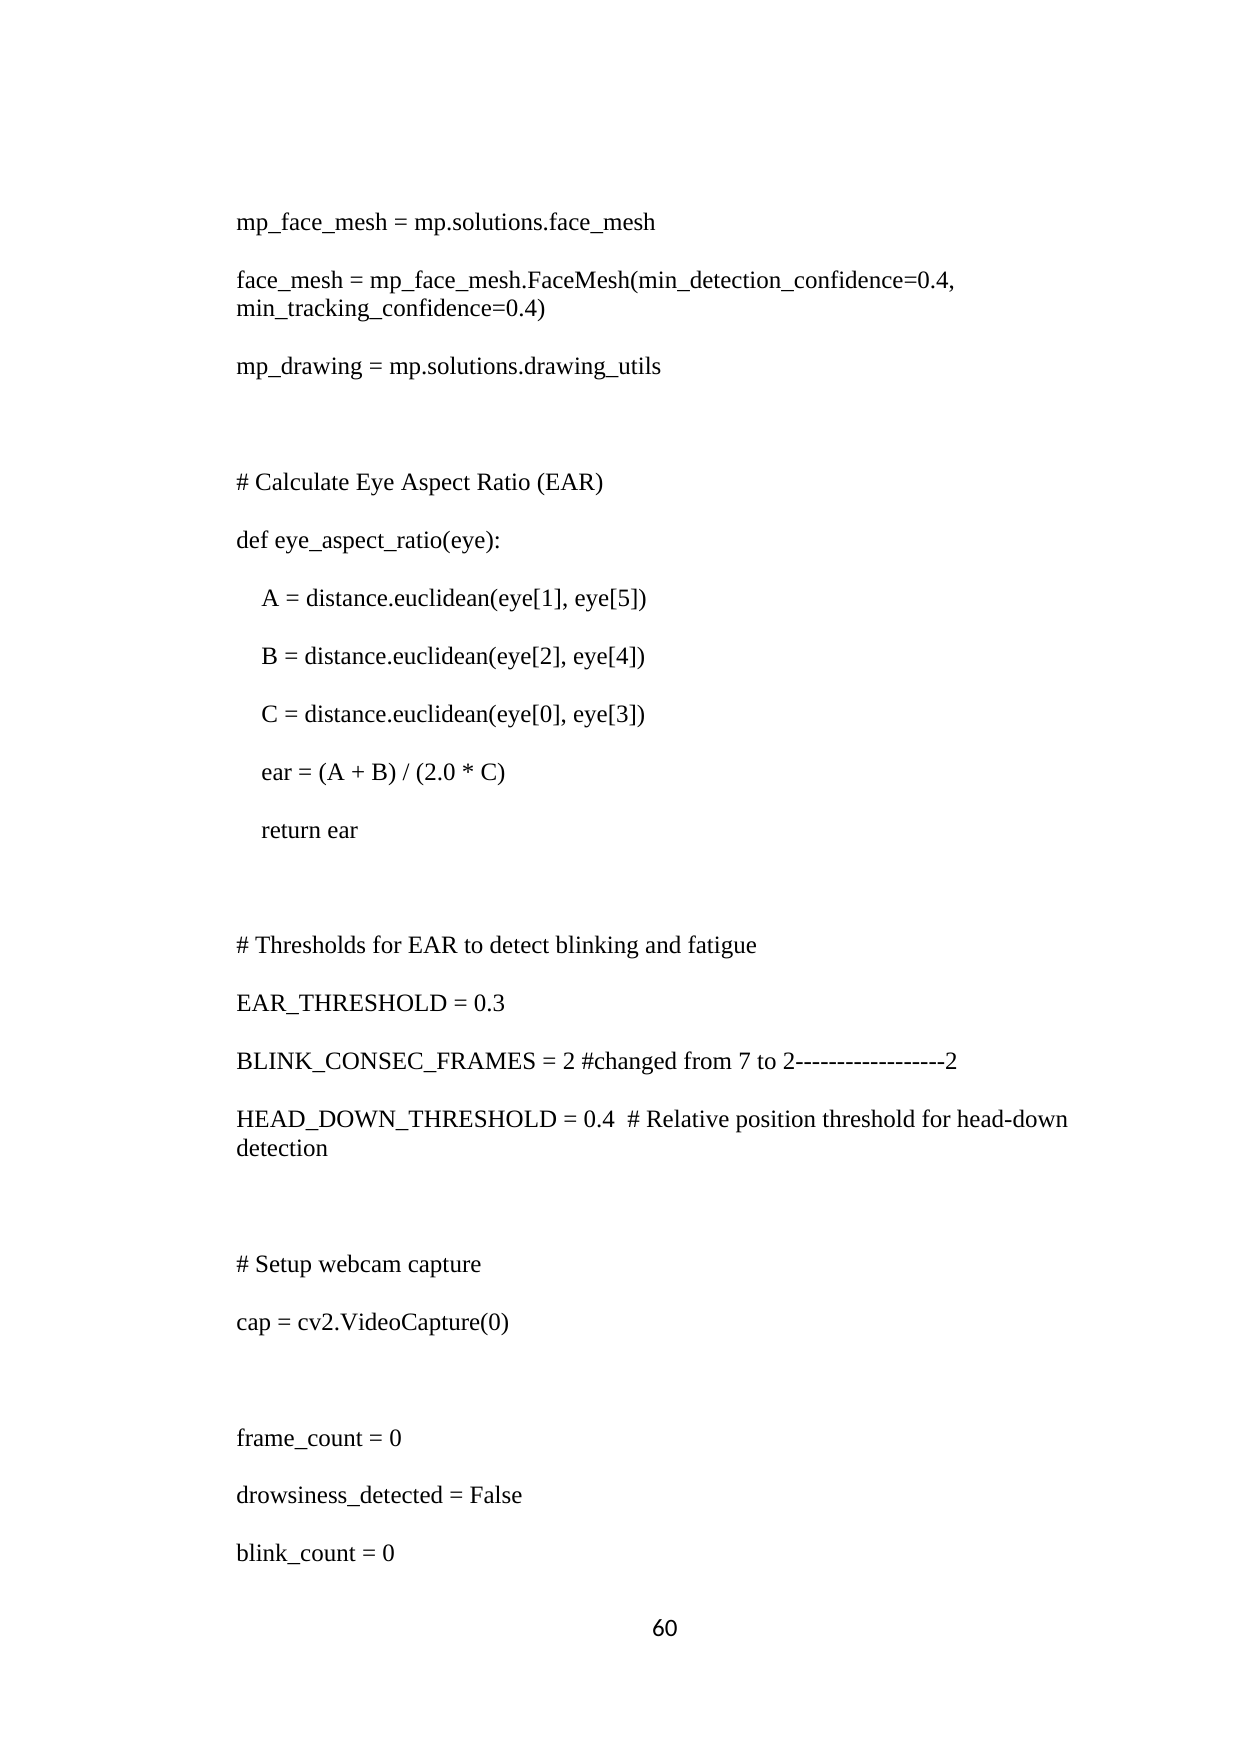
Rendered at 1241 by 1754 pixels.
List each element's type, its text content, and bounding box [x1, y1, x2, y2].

text EAR_THRESHOLD = 0.3 [236, 988, 1092, 1017]
text def eye_aspect_ratio(eye): [236, 525, 1092, 554]
text C = distance.euclidean(eye[0], eye[3]) [236, 699, 1092, 728]
text B = distance.euclidean(eye[2], eye[4]) [236, 641, 1092, 670]
text blink_count = 0 [236, 1538, 1092, 1567]
text face_mesh = mp_face_mesh.FaceMesh(min_detection_confidence=0.4, min_tracking_confidence=0.4) [236, 265, 1092, 322]
text frame_count = 0 [236, 1423, 1092, 1451]
text ear = (A + B) / (2.0 * C) [236, 757, 1092, 786]
text A = distance.euclidean(eye[1], eye[5]) [236, 583, 1092, 612]
text mp_drawing = mp.solutions.drawing_utils [236, 351, 1092, 380]
text # Setup webcam capture [236, 1249, 1092, 1278]
text # Thresholds for EAR to detect blinking and fatigue [236, 931, 1092, 959]
text # Calculate Eye Aspect Ratio (EAR) [236, 467, 1092, 496]
text return ear [236, 815, 1092, 843]
text HEAD_DOWN_THRESHOLD = 0.4 # Relative position threshold for head-down detection [236, 1104, 1092, 1162]
text cap = cv2.VideoCapture(0) [236, 1307, 1092, 1336]
text drowsiness_detected = False [236, 1481, 1092, 1509]
text mp_face_mesh = mp.solutions.face_mesh [236, 207, 1092, 236]
text BLINK_CONSEC_FRAMES = 2 #changed from 7 to 2------------------2 [236, 1046, 1092, 1075]
